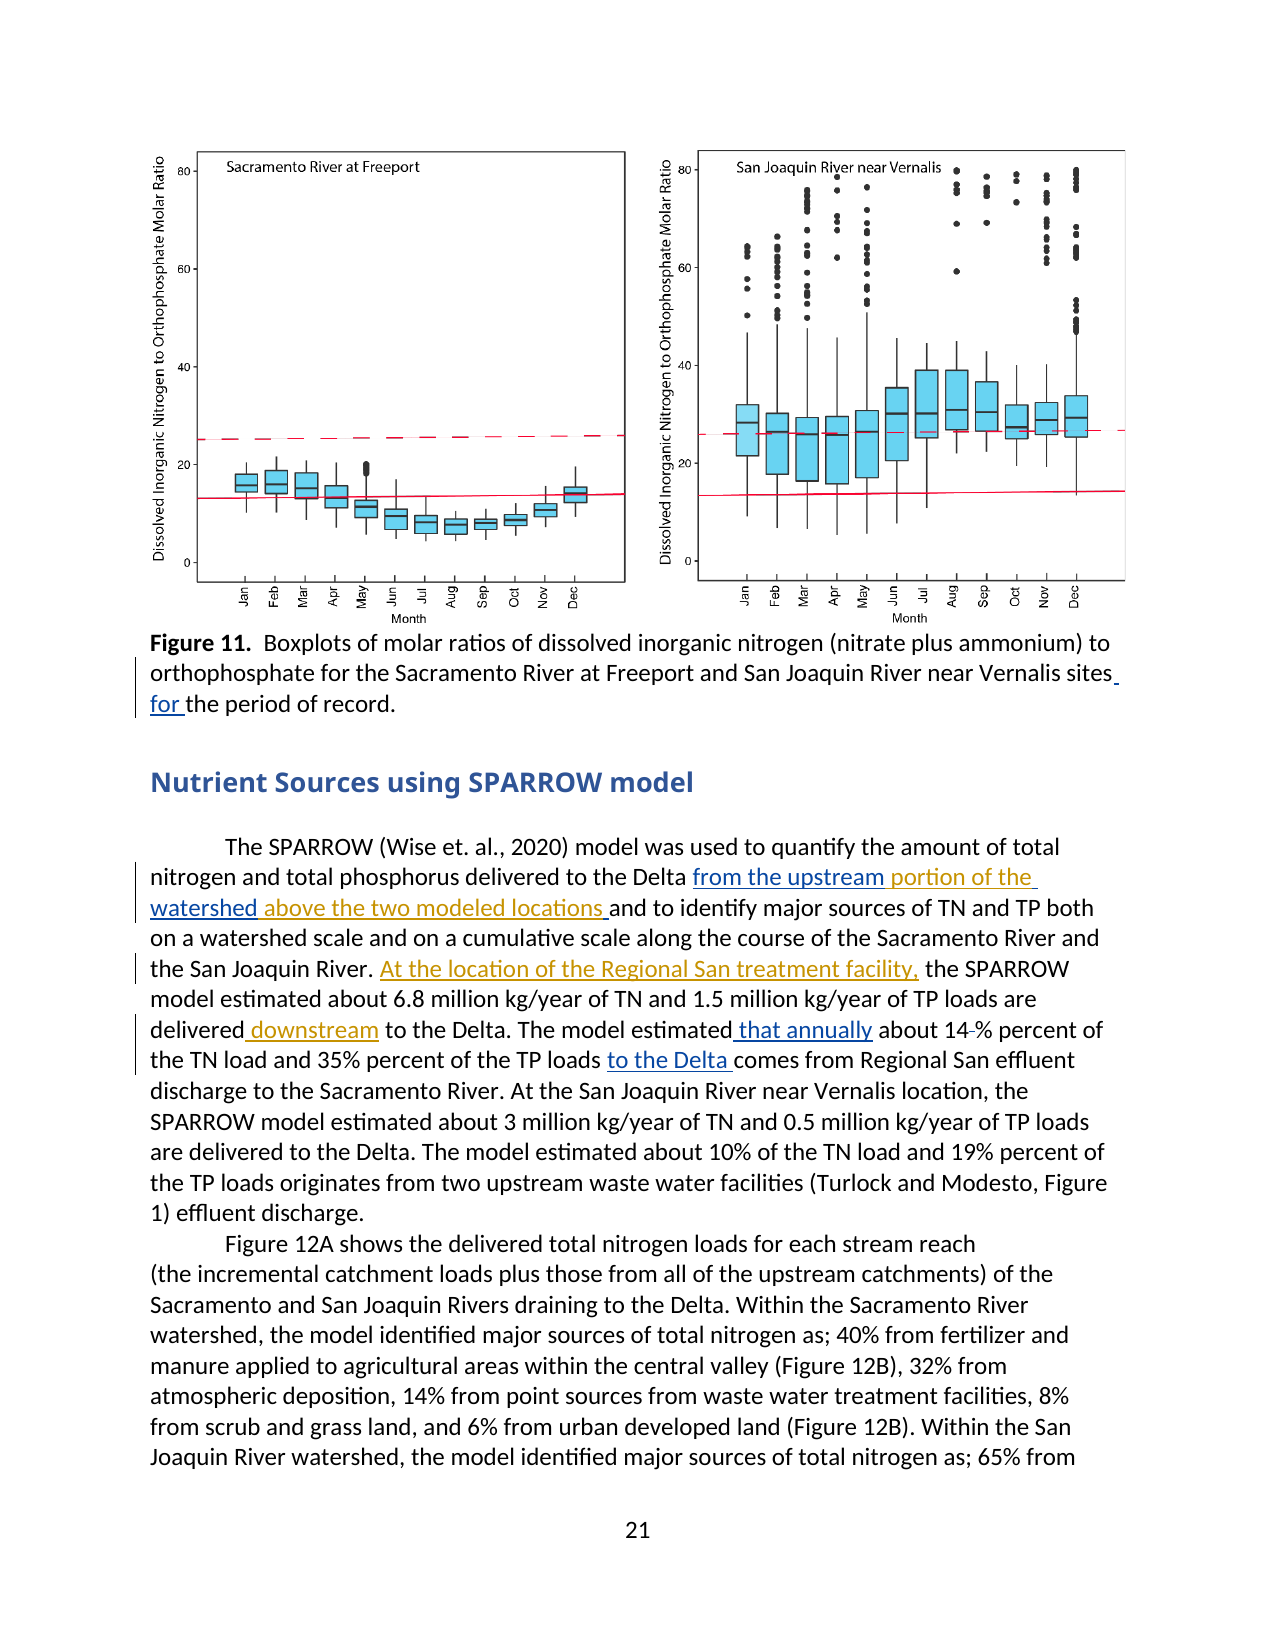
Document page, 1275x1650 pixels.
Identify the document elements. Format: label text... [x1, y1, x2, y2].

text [150, 1258, 1125, 1472]
text The SPARROW (Wise et. al., 2020) model was used to quantify the amount of total nitrogen and total phosphorus delivered to the Delta and to identify major sources of TN and TP both on a watershed scale and on a cumulative scale along the course of the Sacramento River and the San Joaquin River. the SPARROW model estimated about 6.8 million kg/year of TN and 1.5 million kg/year of TP loads are delivered to the Delta. The model estimated about 14% percent of the TN load and 35% percent of the TP loads comes from Regional San effluent discharge to the Sacramento River. At the San Joaquin River near Vernalis location, the SPARROW model estimated about 3 million kg/year of TN and 0.5 million kg/year of TP loads are delivered to the Delta. The model estimated about 10% of the TN load and 19% percent of the TP loads originates from two upstream waste water facilities (Turlock and Modesto, Figure 1) effluent discharge. [150, 831, 1125, 1228]
subtitle Nutrient Sources using SPARROW model [150, 764, 1125, 801]
text Figure 12A shows the delivered total nitrogen loads for each stream reach [150, 1228, 1125, 1258]
text Figure 11. Boxplots of molar ratios of dissolved inorganic nitrogen (nitrate plus ammonium) to orthophosphate for the Sacramento River at Freeport and San Joaquin River near Vernalis sitesthe period of record. [150, 627, 1125, 718]
picture [150, 150, 1125, 627]
